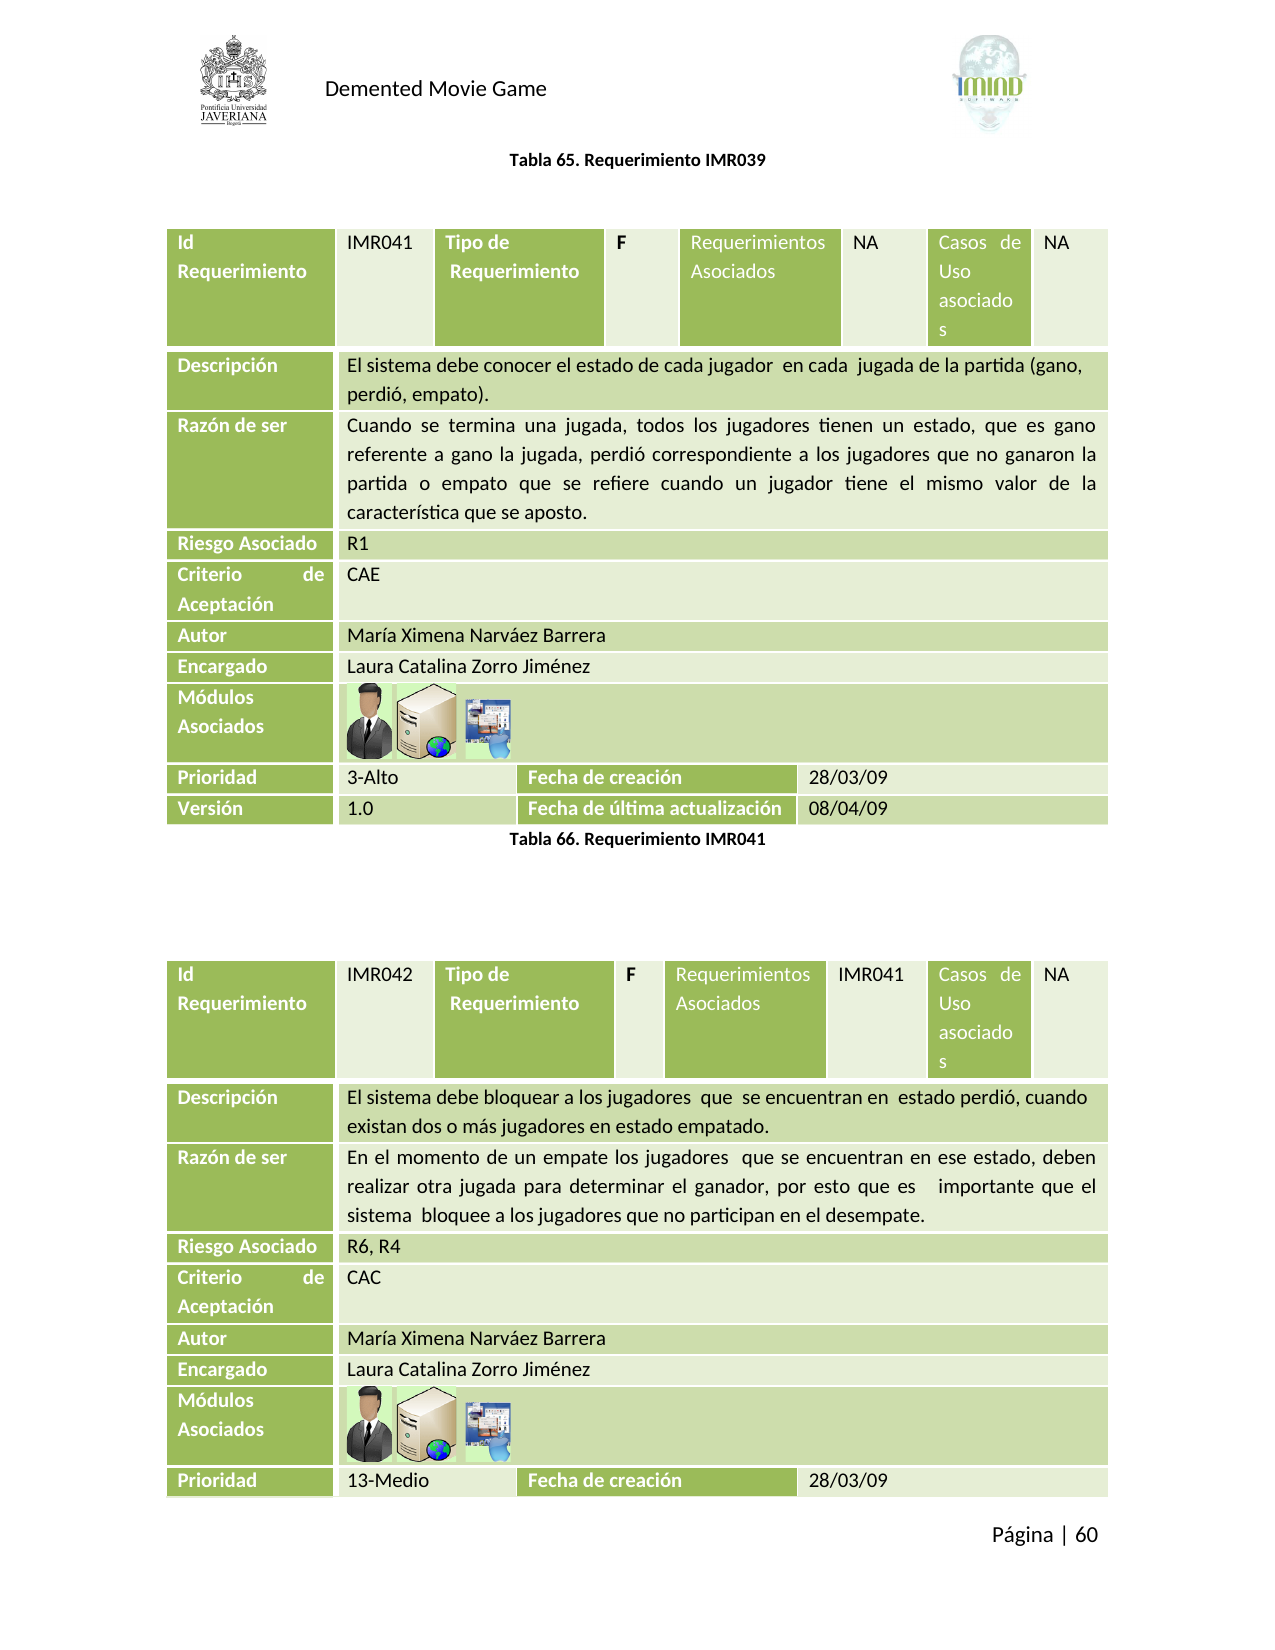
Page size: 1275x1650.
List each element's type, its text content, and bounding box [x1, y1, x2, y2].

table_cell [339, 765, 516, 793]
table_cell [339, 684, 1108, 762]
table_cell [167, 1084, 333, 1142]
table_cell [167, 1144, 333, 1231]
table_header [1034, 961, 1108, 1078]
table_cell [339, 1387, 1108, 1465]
text Tabla 66. Requerimiento IMR041 [177, 827, 1098, 849]
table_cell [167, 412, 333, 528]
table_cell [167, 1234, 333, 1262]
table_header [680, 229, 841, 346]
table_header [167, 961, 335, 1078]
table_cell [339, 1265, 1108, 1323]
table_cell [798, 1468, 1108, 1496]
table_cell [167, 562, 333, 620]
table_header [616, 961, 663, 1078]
text Tabla 65. Requerimiento IMR039 [177, 148, 1098, 171]
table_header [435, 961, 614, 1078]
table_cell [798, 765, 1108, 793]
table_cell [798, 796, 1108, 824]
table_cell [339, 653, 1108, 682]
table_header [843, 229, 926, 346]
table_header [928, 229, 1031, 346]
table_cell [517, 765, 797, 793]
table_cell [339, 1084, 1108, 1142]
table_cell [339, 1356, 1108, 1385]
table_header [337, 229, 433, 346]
picture [346, 1386, 392, 1462]
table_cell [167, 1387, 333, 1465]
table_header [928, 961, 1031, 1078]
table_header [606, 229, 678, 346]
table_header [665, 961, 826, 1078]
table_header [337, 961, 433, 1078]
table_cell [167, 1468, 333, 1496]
picture [951, 35, 1033, 138]
picture [465, 699, 511, 759]
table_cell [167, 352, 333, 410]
picture [346, 683, 392, 759]
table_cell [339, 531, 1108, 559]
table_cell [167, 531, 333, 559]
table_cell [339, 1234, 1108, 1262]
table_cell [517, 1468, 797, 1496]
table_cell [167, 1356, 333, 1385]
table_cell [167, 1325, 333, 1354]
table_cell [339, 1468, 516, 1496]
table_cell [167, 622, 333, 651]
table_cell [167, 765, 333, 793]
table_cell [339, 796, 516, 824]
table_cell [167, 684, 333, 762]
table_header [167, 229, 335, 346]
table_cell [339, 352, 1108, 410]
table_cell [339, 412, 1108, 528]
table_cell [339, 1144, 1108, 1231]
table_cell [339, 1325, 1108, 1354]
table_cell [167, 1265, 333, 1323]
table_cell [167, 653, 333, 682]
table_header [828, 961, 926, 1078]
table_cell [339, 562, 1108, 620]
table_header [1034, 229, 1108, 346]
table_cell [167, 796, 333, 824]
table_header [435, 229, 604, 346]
picture [396, 1386, 457, 1462]
picture [200, 35, 267, 126]
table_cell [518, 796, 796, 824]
picture [396, 683, 457, 759]
picture [465, 1402, 511, 1462]
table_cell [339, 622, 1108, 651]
